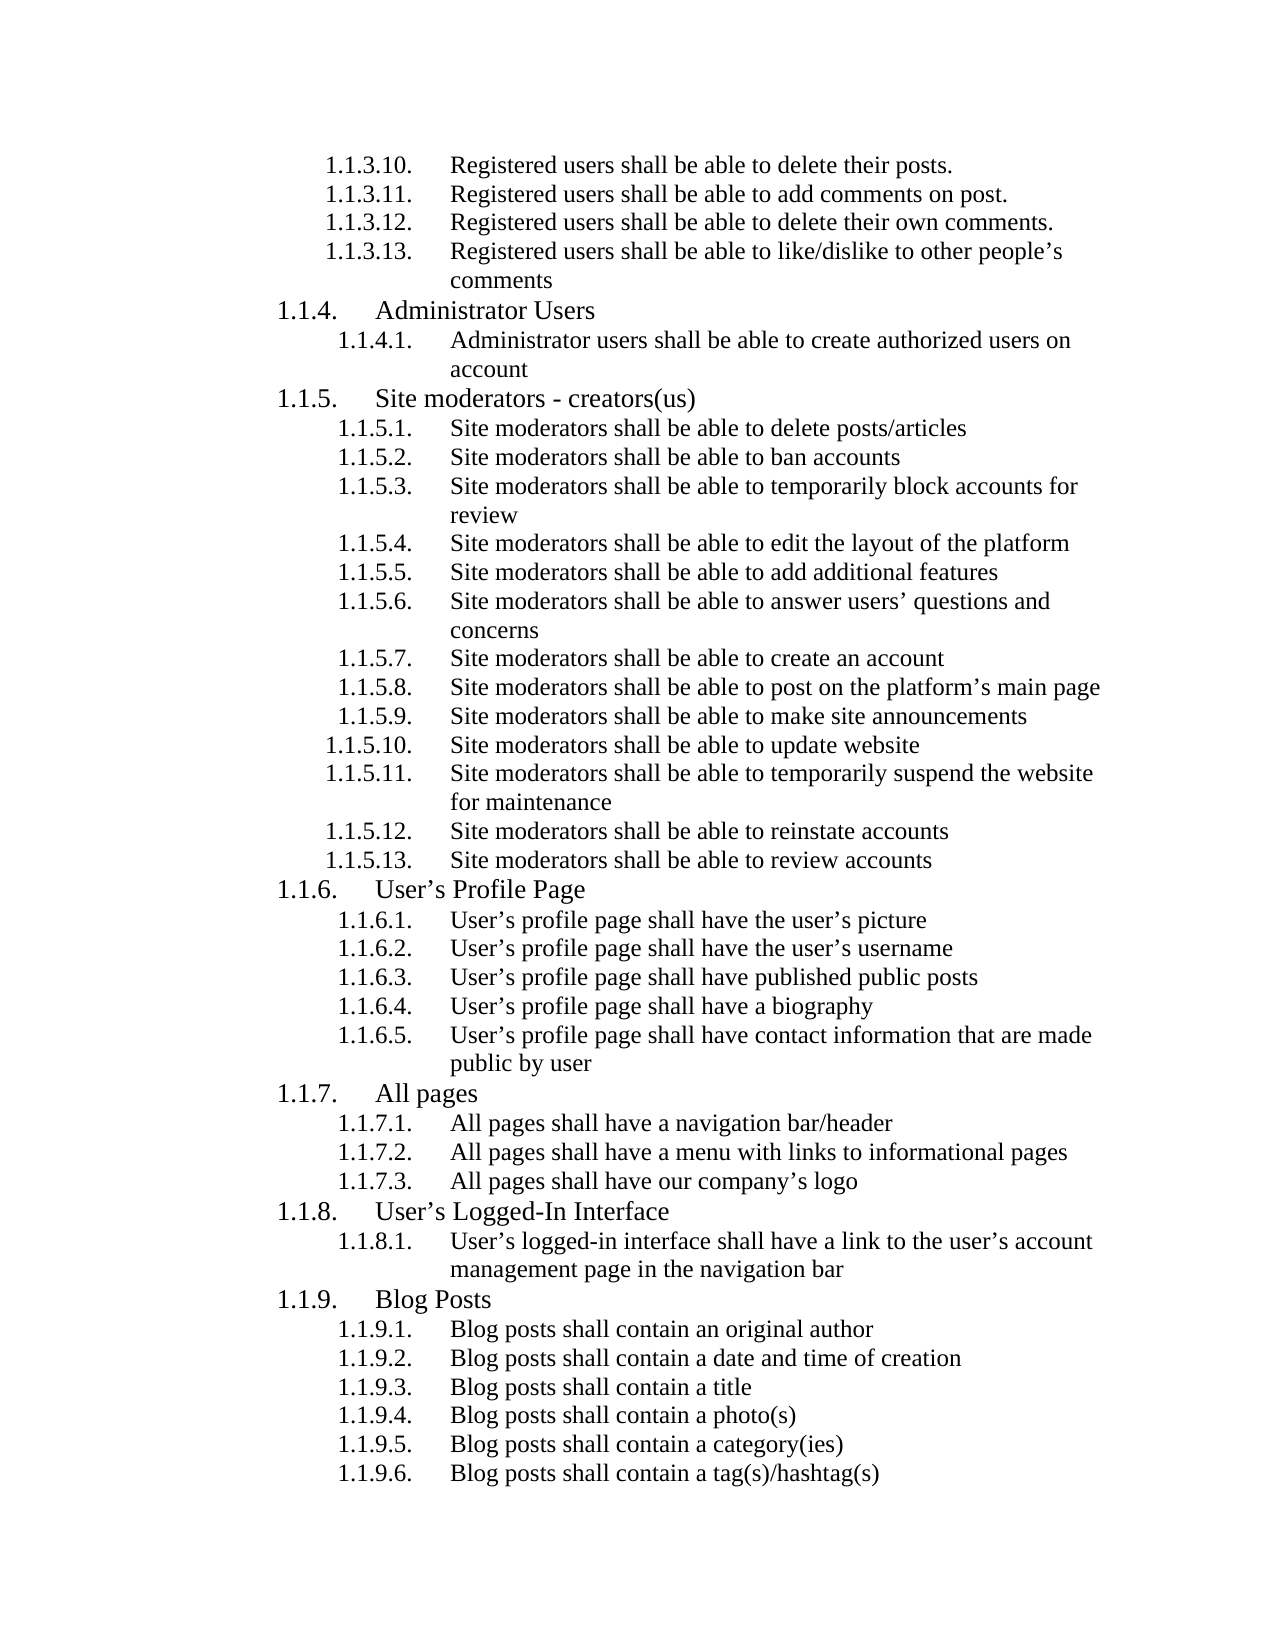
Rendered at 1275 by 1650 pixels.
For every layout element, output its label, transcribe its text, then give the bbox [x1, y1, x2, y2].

list Administrator Users [337, 294, 1125, 325]
list Site moderators shall be able to delete posts/articles [412, 413, 1125, 442]
list Blog posts shall contain an original author [412, 1314, 1125, 1343]
list All pages shall have a navigation bar/header [412, 1108, 1125, 1137]
list Registered users shall be able to delete their posts. [412, 150, 1125, 179]
list Site moderators shall be able to create an account [412, 643, 1125, 672]
list Blog posts shall contain a tag(s)/hashtag(s) [412, 1458, 1125, 1487]
list Blog posts shall contain a photo(s) [412, 1401, 1125, 1429]
list All pages shall have a menu with links to informational pages [412, 1137, 1125, 1166]
list Blog posts shall contain a title [412, 1372, 1125, 1401]
list Site moderators shall be able to edit the layout of the platform [412, 528, 1125, 557]
list Site moderators shall be able to add additional features [412, 557, 1125, 586]
list Site moderators shall be able to review accounts [412, 845, 1125, 873]
list Site moderators shall be able to temporarily block accounts for review [412, 471, 1125, 528]
list All pages [337, 1077, 1125, 1108]
list User’s profile page shall have the user’s username [412, 933, 1125, 962]
list Site moderators shall be able to ban accounts [412, 442, 1125, 471]
list Site moderators shall be able to post on the platform’s main page [412, 672, 1125, 701]
list User’s profile page shall have a biography [412, 991, 1125, 1020]
list Blog Posts [337, 1283, 1125, 1314]
list Site moderators shall be able to make site announcements [412, 701, 1125, 730]
list User’s Profile Page [337, 873, 1125, 905]
list Registered users shall be able to like/dislike to other people’s comments [412, 236, 1125, 294]
list User’s logged-in interface shall have a link to the user’s account management page in the navigation bar [412, 1226, 1125, 1283]
list Administrator users shall be able to create authorized users on account [412, 325, 1125, 382]
list Registered users shall be able to delete their own comments. [412, 207, 1125, 236]
list Site moderators - creators(us) [337, 382, 1125, 413]
list User’s profile page shall have the user’s picture [412, 905, 1125, 933]
list Blog posts shall contain a date and time of creation [412, 1343, 1125, 1372]
list All pages shall have our company’s logo [412, 1166, 1125, 1194]
list User’s profile page shall have published public posts [412, 962, 1125, 991]
list Site moderators shall be able to answer users’ questions and concerns [412, 586, 1125, 643]
list Registered users shall be able to add comments on post. [412, 179, 1125, 207]
list User’s profile page shall have contact information that are made public by user [412, 1020, 1125, 1077]
list Site moderators shall be able to update website [412, 730, 1125, 758]
list Site moderators shall be able to temporarily suspend the website for maintenance [412, 758, 1125, 816]
list Blog posts shall contain a category(ies) [412, 1429, 1125, 1458]
list Site moderators shall be able to reinstate accounts [412, 816, 1125, 845]
list User’s Logged-In Interface [337, 1194, 1125, 1226]
